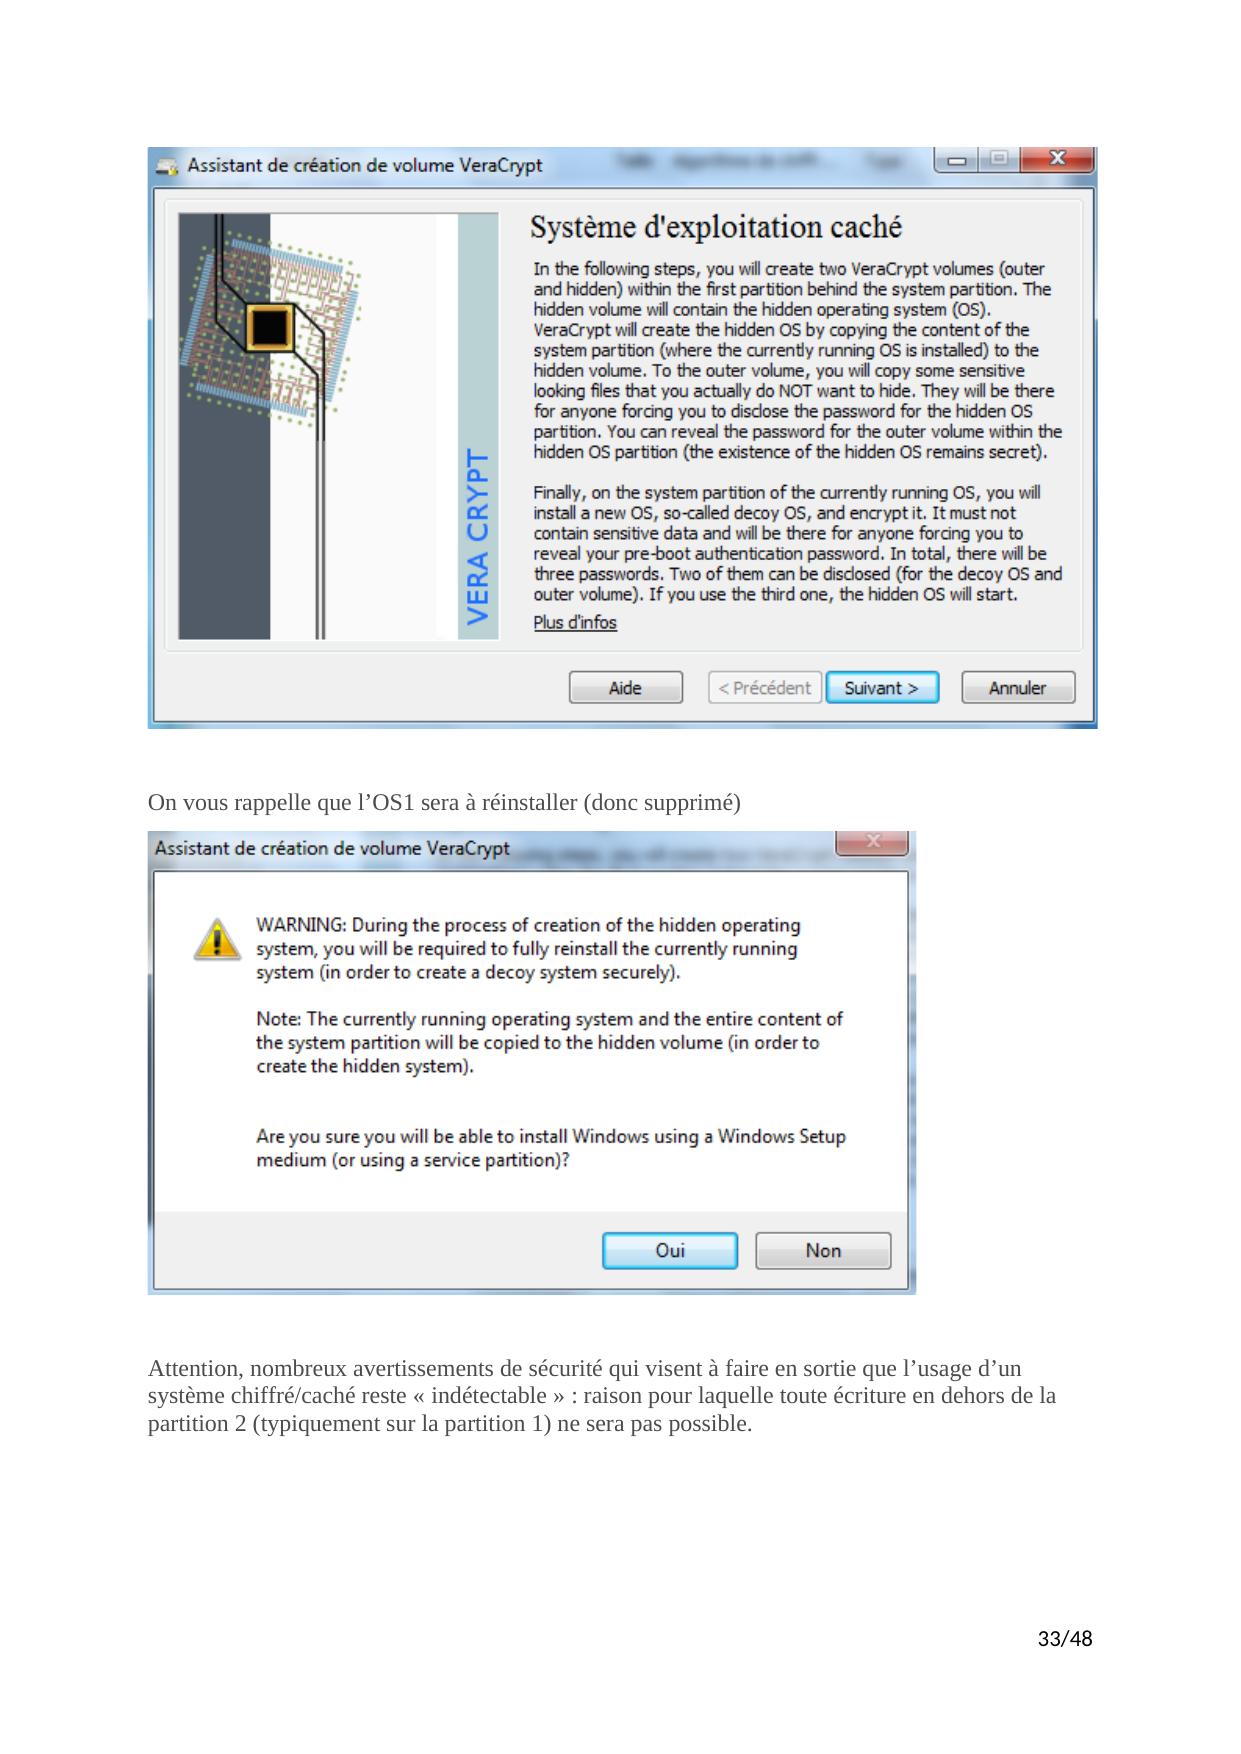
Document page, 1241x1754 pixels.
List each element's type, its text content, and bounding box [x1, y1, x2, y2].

text Attention, nombreux avertissements de sécurité qui visent à faire en sortie que l’usage d’un système chiffré/caché reste « indétectable » : raison pour laquelle toute écriture en dehors de la partition 2 (typiquement sur la partition 1) ne sera pas possible. [148, 1354, 1093, 1437]
text On vous rappelle que l’OS1 sera à réinstaller (donc supprimé) [148, 788, 1093, 815]
picture [147, 147, 1098, 729]
picture [147, 831, 917, 1295]
